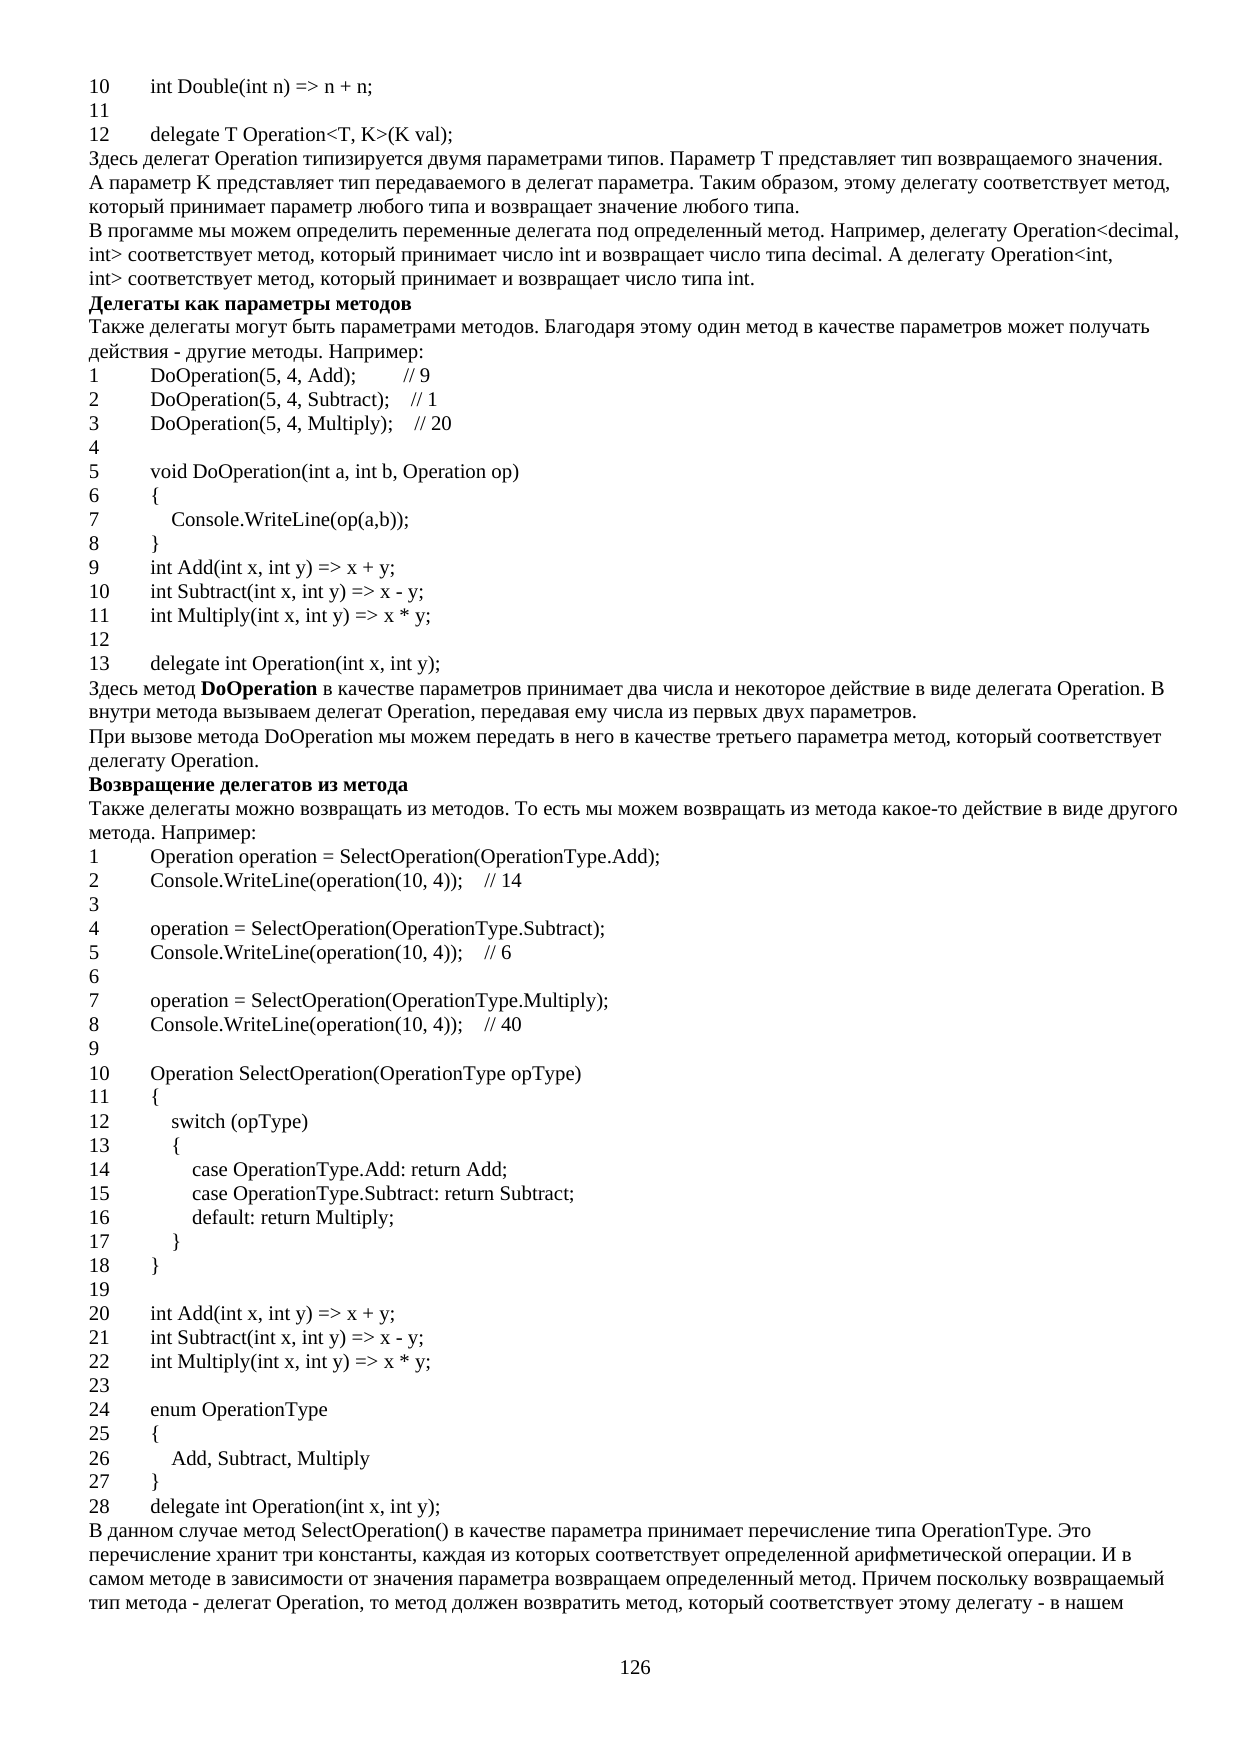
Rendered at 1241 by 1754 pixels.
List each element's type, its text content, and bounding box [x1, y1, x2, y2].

text Здесь метод DoOperation в качестве параметров принимает два числа и некоторое действие в виде делегата Operation. В внутри метода вызываем делегат Operation, передавая ему числа из первых двух параметров. [89, 940, 1181, 988]
text Делегаты как параметры методов [89, 555, 1181, 579]
text Обобщенные делегаты [89, 74, 1181, 98]
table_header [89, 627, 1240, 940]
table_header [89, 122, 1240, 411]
text Также делегаты могут быть параметрами методов. Благодаря этому один метод в качестве параметров может получать действия - другие методы. Например: [89, 579, 1181, 627]
text В прогамме мы можем определить переменные делегата под определенный метод. Например, делегату Operation<decimal, int> соответствует метод, который принимает число int и возвращает число типа decimal. А делегату Operation<int, int> соответствует метод, который принимает и возвращает число типа int. [89, 483, 1181, 555]
text При вызове метода DoOperation мы можем передать в него в качестве третьего параметра метод, который соответствует делегату Operation. [89, 988, 1181, 1036]
text Также делегаты можно возвращать из методов. То есть мы можем возвращать из метода какое-то действие в виде другого метода. Например: [89, 1060, 1181, 1108]
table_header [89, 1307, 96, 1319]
text Делегаты, как и другие типы, могут быть обобщенными, например: [89, 98, 1181, 122]
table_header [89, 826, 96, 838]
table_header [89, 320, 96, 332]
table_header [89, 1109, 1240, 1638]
text Возвращение делегатов из метода [89, 1036, 1181, 1060]
text Здесь делегат Operation типизируется двумя параметрами типов. Параметр T представляет тип возвращаемого значения. А параметр K представляет тип передаваемого в делегат параметра. Таким образом, этому делегату соответствует метод, который принимает параметр любого типа и возвращает значение любого типа. [89, 411, 1181, 483]
